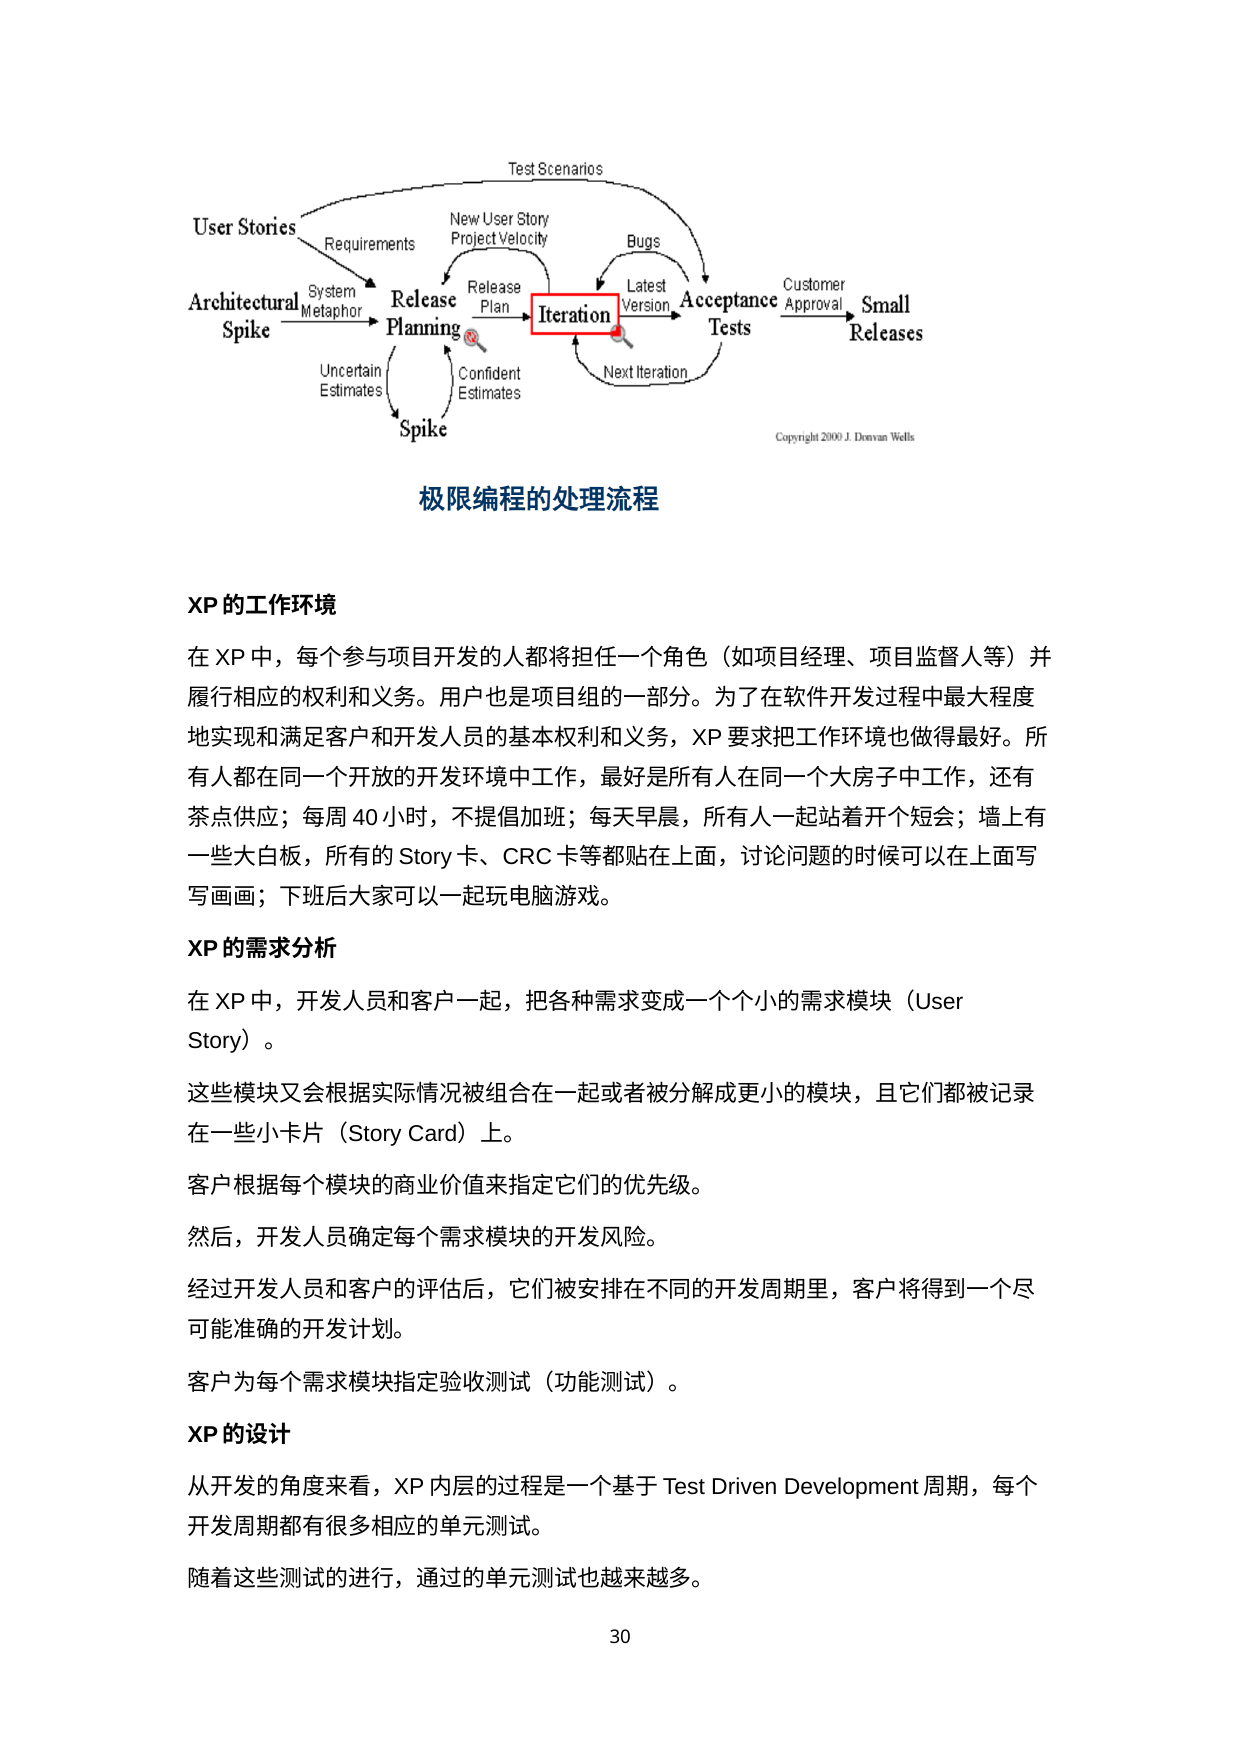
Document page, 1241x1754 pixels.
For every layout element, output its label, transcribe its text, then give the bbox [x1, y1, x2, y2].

text 随着这些测试的进行，通过的单元测试也越来越多。 [187, 1560, 1053, 1593]
text 客户为每个需求模块指定验收测试（功能测试）。 [187, 1363, 1053, 1397]
text XP的需求分析 [187, 930, 1053, 963]
text 经过开发人员和客户的评估后，它们被安排在不同的开发周期里，客户将得到一个尽可能准确的开发计划。 [187, 1271, 1053, 1344]
picture [187, 150, 929, 521]
text 客户根据每个模块的商业价值来指定它们的优先级。 [187, 1167, 1053, 1200]
text 这些模块又会根据实际情况被组合在一起或者被分解成更小的模块，且它们都被记录在一些小卡片（Story Card）上。 [187, 1075, 1053, 1148]
text XP的设计 [187, 1416, 1053, 1449]
text XP的工作环境 [187, 587, 1053, 620]
text 在XP中，开发人员和客户一起，把各种需求变成一个个小的需求模块（User Story）。 [187, 983, 1053, 1056]
text 在XP中，每个参与项目开发的人都将担任一个角色（如项目经理、项目监督人等）并履行相应的权利和义务。用户也是项目组的一部分。为了在软件开发过程中最大程度地实现和满足客户和开发人员的基本权利和义务，XP要求把工作环境也做得最好。所有人都在同一个开放的开发环境中工作，最好是所有人在同一个大房子中工作，还有茶点供应；每周40小时，不提倡加班；每天早晨，所有人一起站着开个短会；墙上有一些大白板，所有的Story卡、CRC卡等都贴在上面，讨论问题的时候可以在上面写写画画；下班后大家可以一起玩电脑游戏。 [187, 639, 1053, 911]
text 从开发的角度来看，XP内层的过程是一个基于Test Driven Development周期，每个开发周期都有很多相应的单元测试。 [187, 1468, 1053, 1541]
text 然后，开发人员确定每个需求模块的开发风险。 [187, 1219, 1053, 1252]
